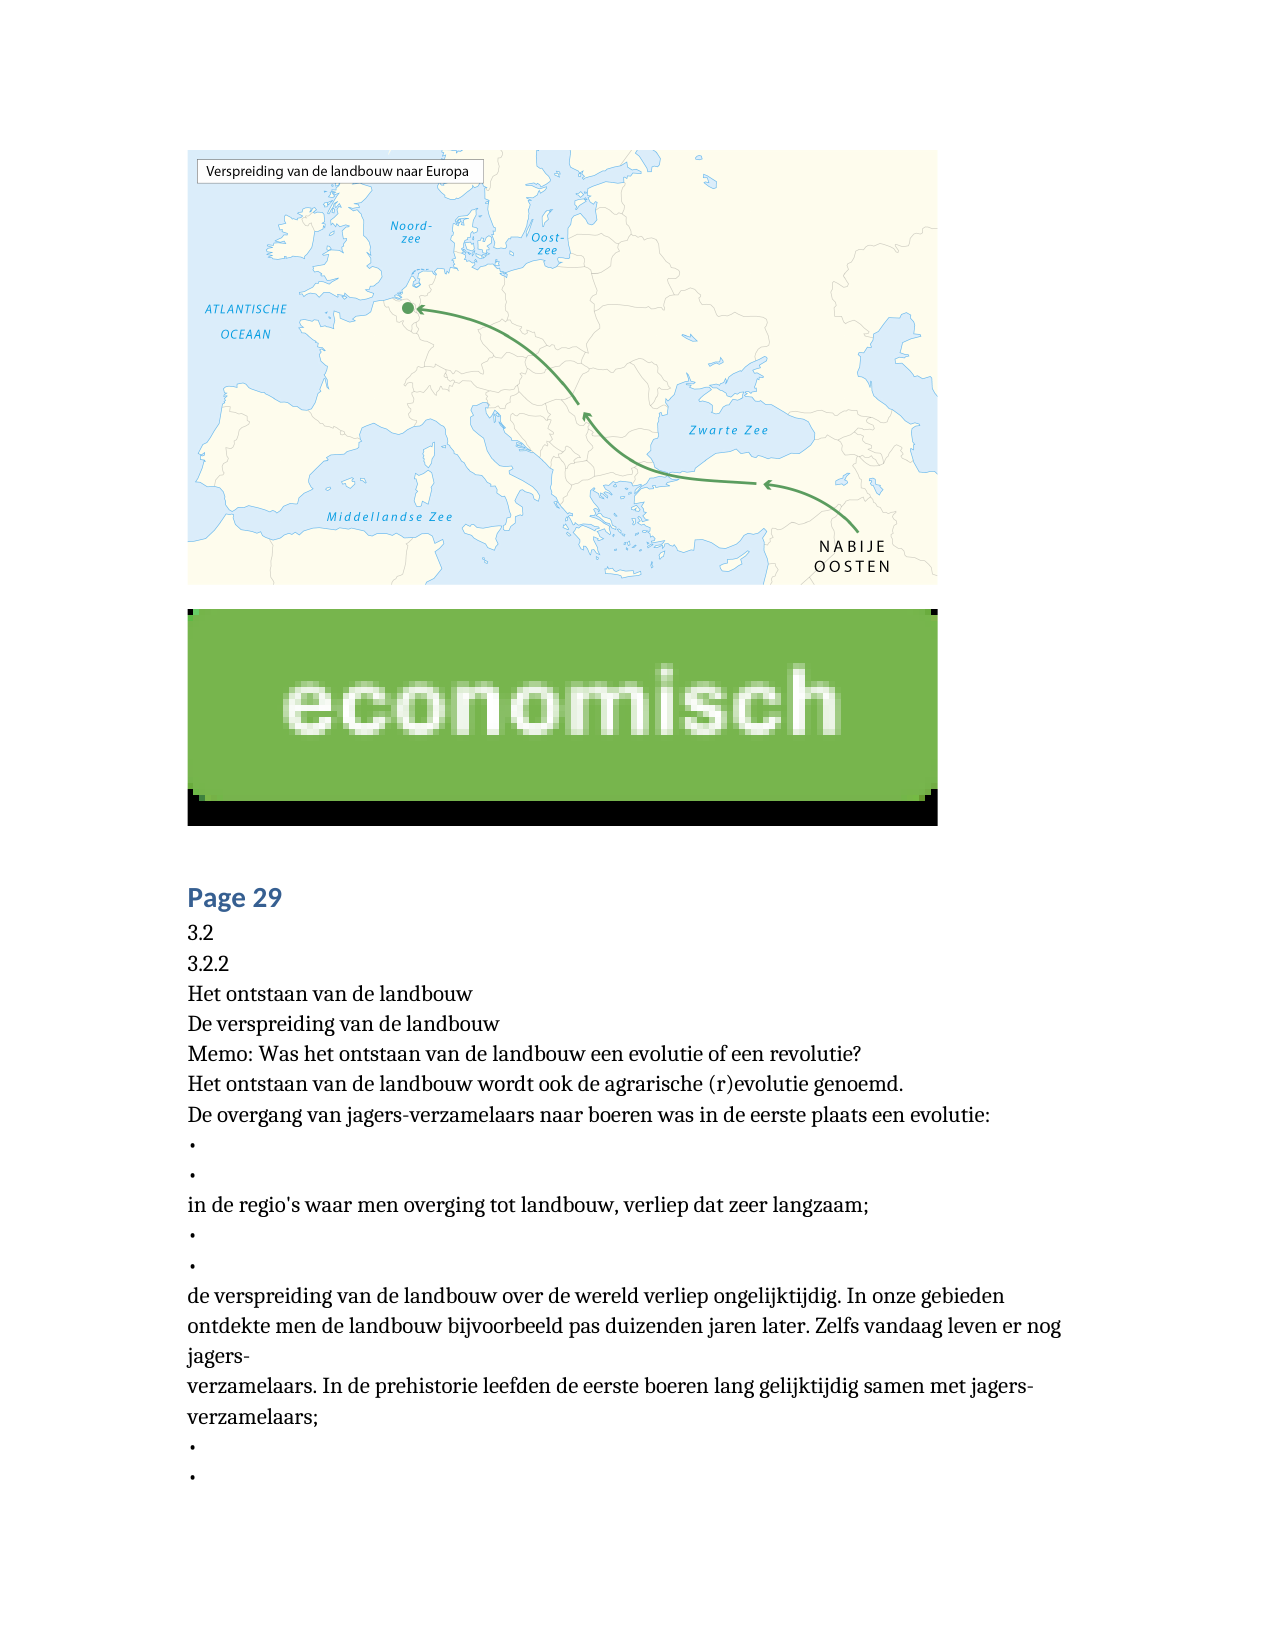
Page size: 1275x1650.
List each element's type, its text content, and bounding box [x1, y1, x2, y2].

picture [187, 150, 938, 585]
picture [187, 609, 938, 826]
subtitle Page 29 [187, 879, 1087, 915]
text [187, 920, 1087, 1490]
